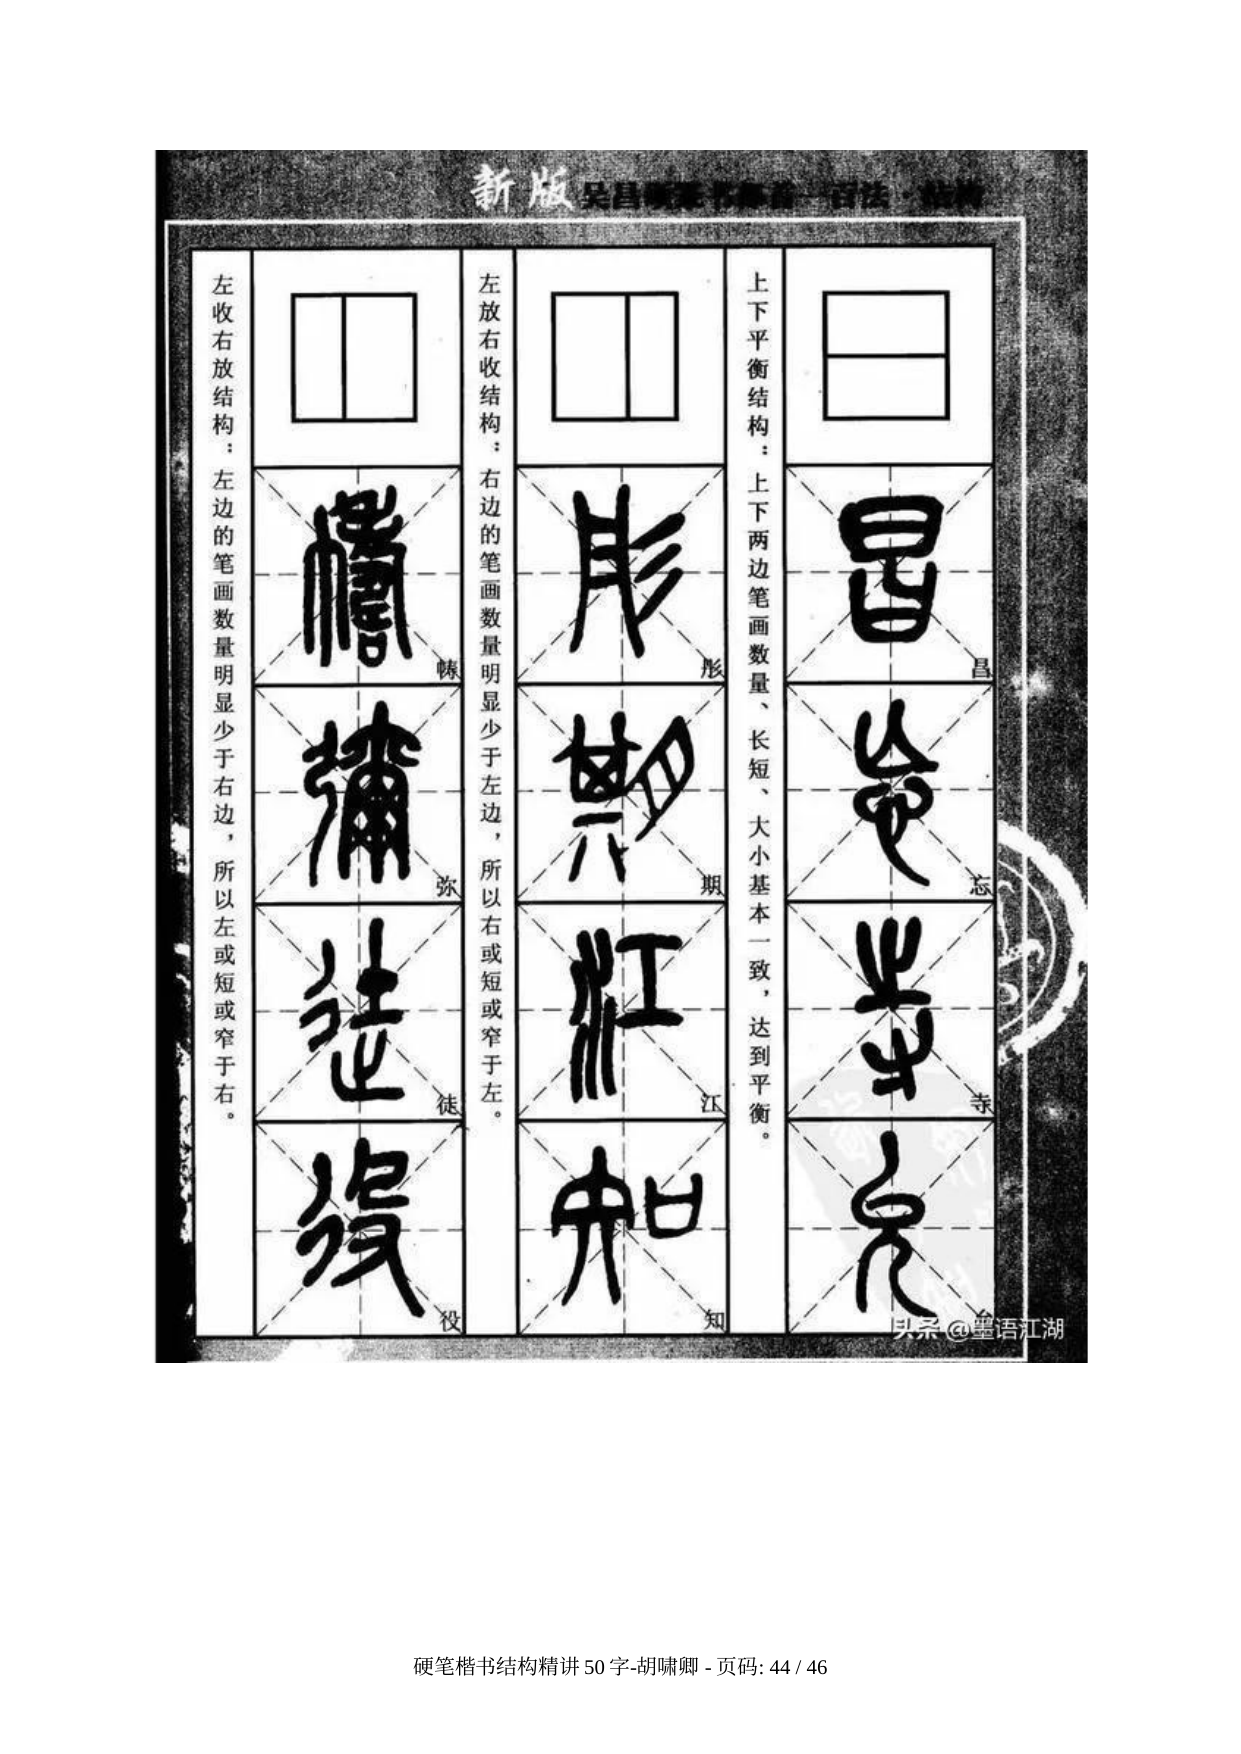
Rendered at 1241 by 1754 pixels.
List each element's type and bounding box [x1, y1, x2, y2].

picture [150, 150, 1088, 1363]
